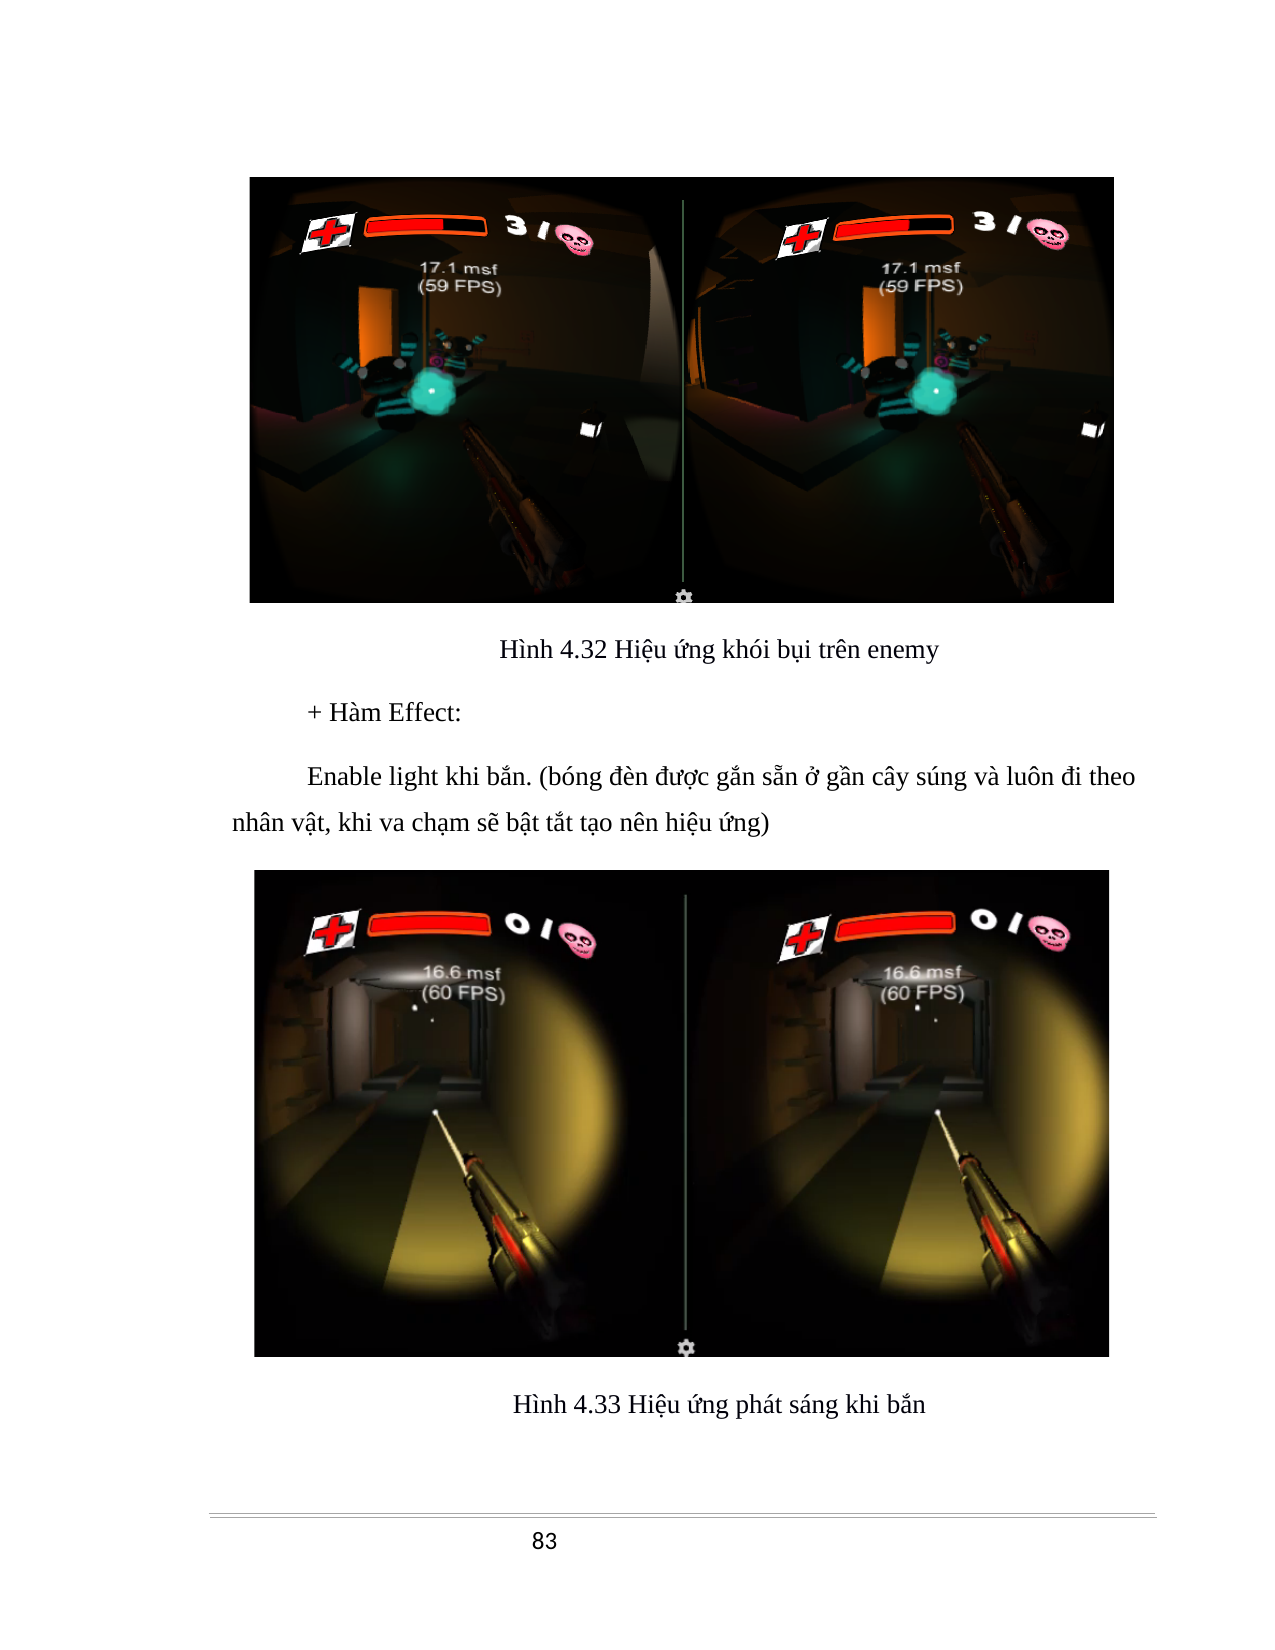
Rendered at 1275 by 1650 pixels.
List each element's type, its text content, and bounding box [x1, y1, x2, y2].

list Hình 4.33 Hiệu ứng phát sáng khi bắn [282, 1388, 1157, 1419]
list Hình 4.32 Hiệu ứng khói bụi trên enemy [282, 633, 1157, 664]
picture [249, 177, 1114, 603]
picture [254, 870, 1110, 1357]
text Enable light khi bắn. (bóng đèn được gắn sẵn ở gần cây súng và luôn đi theo nhân vật, khi va chạm sẽ bật tắt tạo nên hiệu ứng) [232, 760, 1157, 838]
text + Hàm Effect: [232, 697, 1157, 728]
